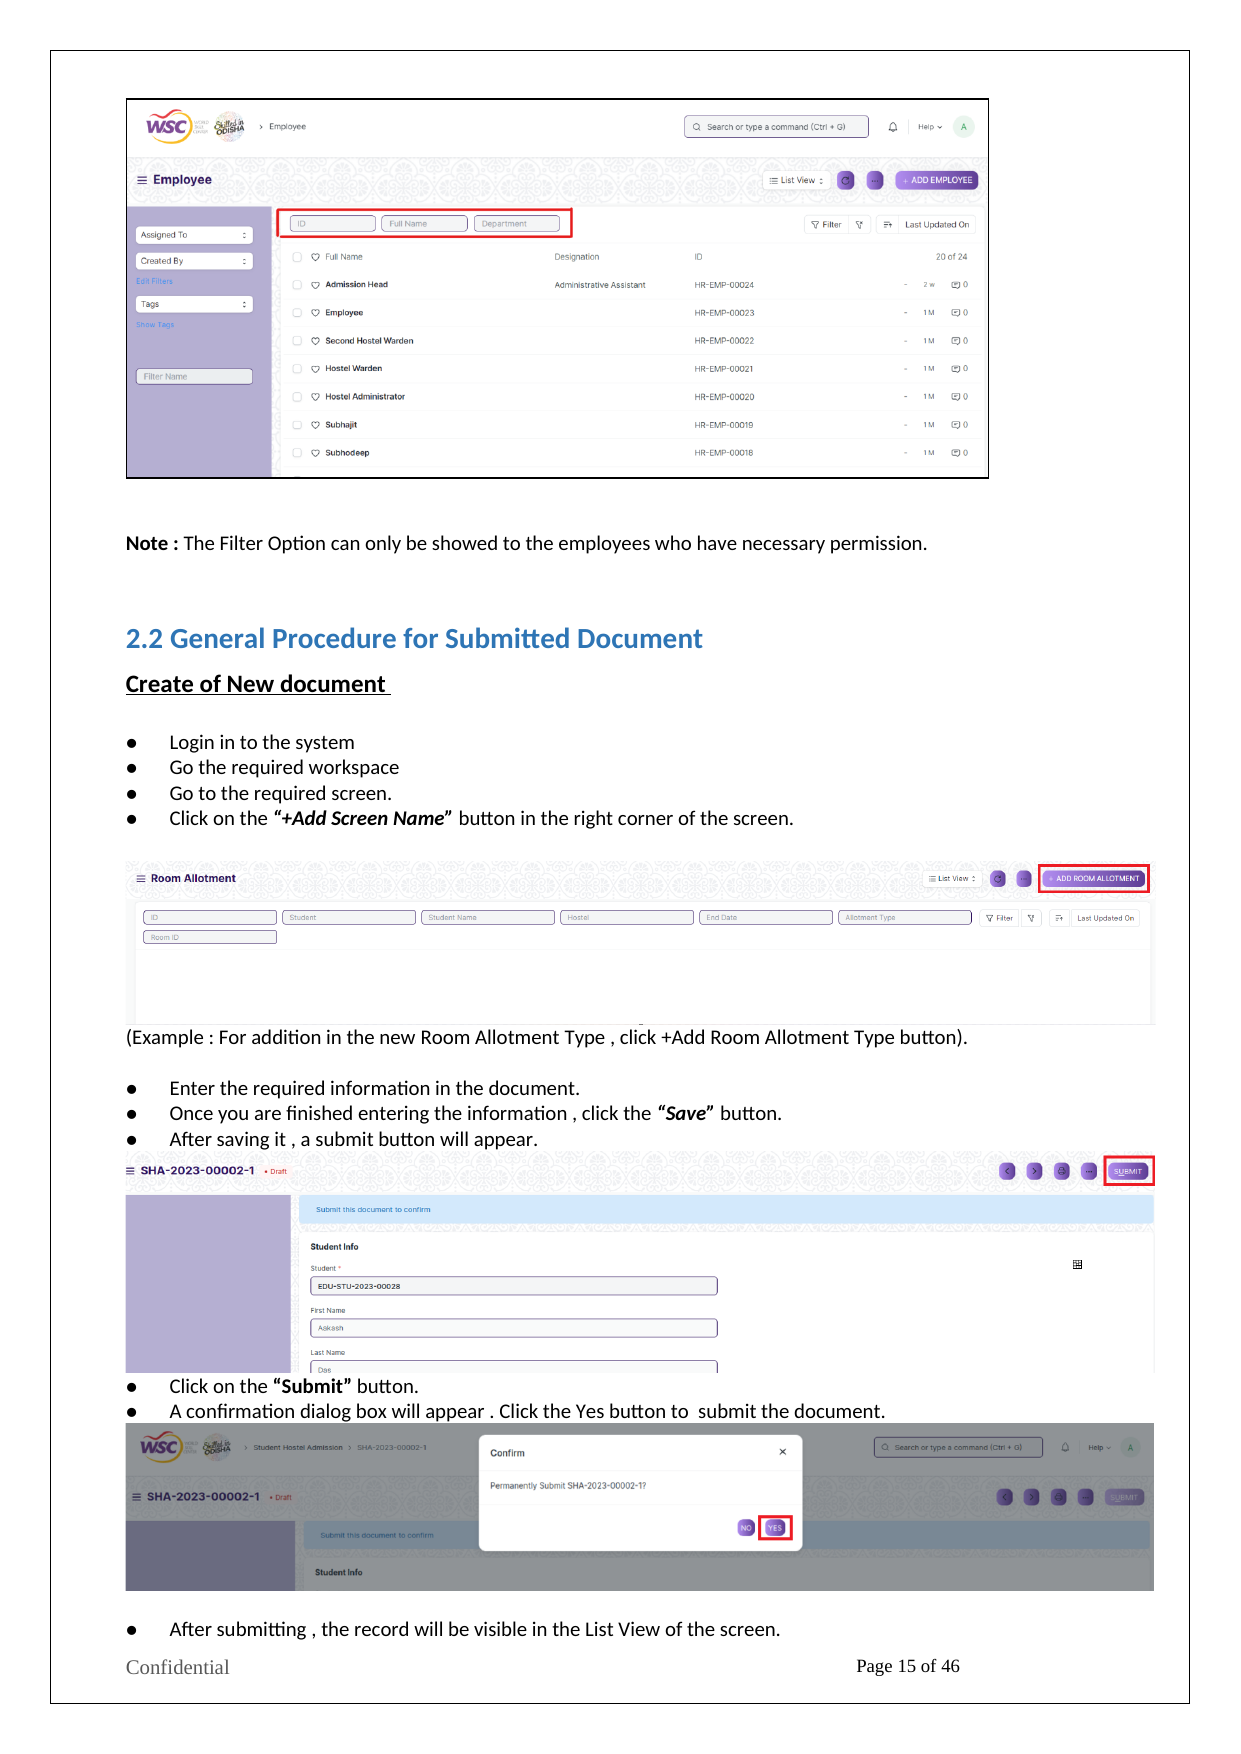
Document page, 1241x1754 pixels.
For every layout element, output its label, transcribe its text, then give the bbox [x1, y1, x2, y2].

picture [125, 861, 1156, 1025]
text Note : The Filter Option can only be showed to the employees who have necessary permission. [126, 530, 1156, 555]
list Enter the required information in the document. [126, 1075, 1156, 1101]
picture [125, 1423, 1154, 1591]
text Create of New document [126, 668, 1156, 698]
list A confirmation dialog box will appear . Click the Yes button to submit the document. [126, 1398, 1156, 1424]
list Go the required workspace [126, 754, 1156, 780]
list Click on the “+Add Screen Name” button in the right corner of the screen. [126, 805, 1156, 831]
list Click on the “Submit” button. [126, 1373, 1156, 1398]
list After saving it , a submit button will appear. [126, 1126, 1156, 1151]
list Go to the required screen. [126, 780, 1156, 805]
list Once you are finished entering the information , click the “Save” button. [126, 1101, 1156, 1126]
picture [127, 100, 988, 477]
picture [125, 1151, 1155, 1373]
list After submitting , the record will be visible in the List View of the screen. [126, 1616, 1156, 1641]
text (Example : For addition in the new Room Allotment Type , click +Add Room Allotment Type button). [126, 1025, 1156, 1050]
list Login in to the system [126, 729, 1156, 754]
subtitle General Procedure for Submitted Document [126, 620, 1156, 655]
